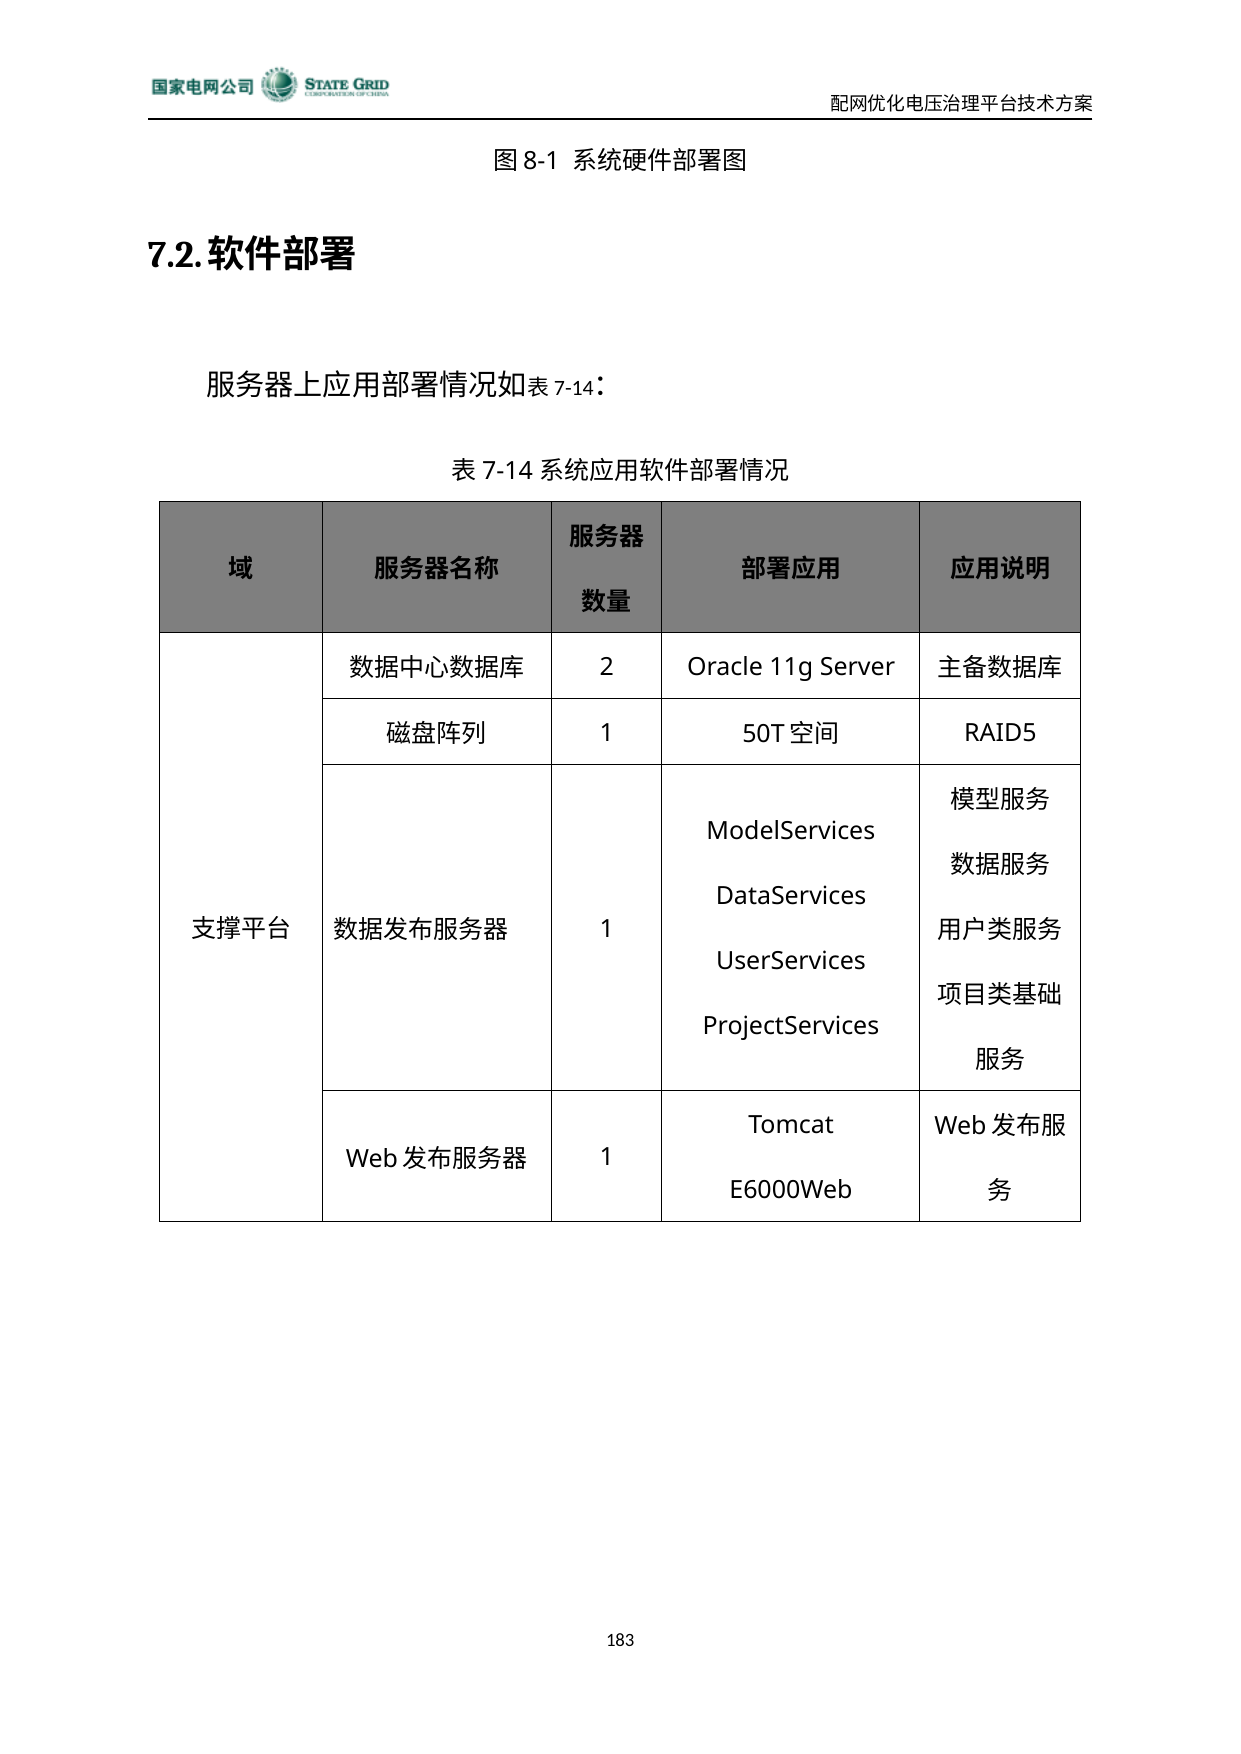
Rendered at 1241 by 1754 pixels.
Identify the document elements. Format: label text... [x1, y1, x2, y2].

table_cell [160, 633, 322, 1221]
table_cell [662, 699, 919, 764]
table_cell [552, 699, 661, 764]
subtitle 软件部署 [148, 218, 1092, 283]
text 图8-1 系统硬件部署图 [148, 126, 1092, 191]
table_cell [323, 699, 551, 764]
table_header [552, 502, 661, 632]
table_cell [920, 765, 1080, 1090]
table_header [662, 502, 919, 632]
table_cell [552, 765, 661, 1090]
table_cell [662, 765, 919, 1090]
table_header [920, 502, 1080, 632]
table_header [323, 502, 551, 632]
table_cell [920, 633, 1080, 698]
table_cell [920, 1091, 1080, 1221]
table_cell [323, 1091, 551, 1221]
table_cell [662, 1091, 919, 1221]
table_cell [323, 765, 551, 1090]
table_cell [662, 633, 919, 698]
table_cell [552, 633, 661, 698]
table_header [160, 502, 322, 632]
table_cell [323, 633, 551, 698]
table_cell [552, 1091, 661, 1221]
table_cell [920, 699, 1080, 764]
